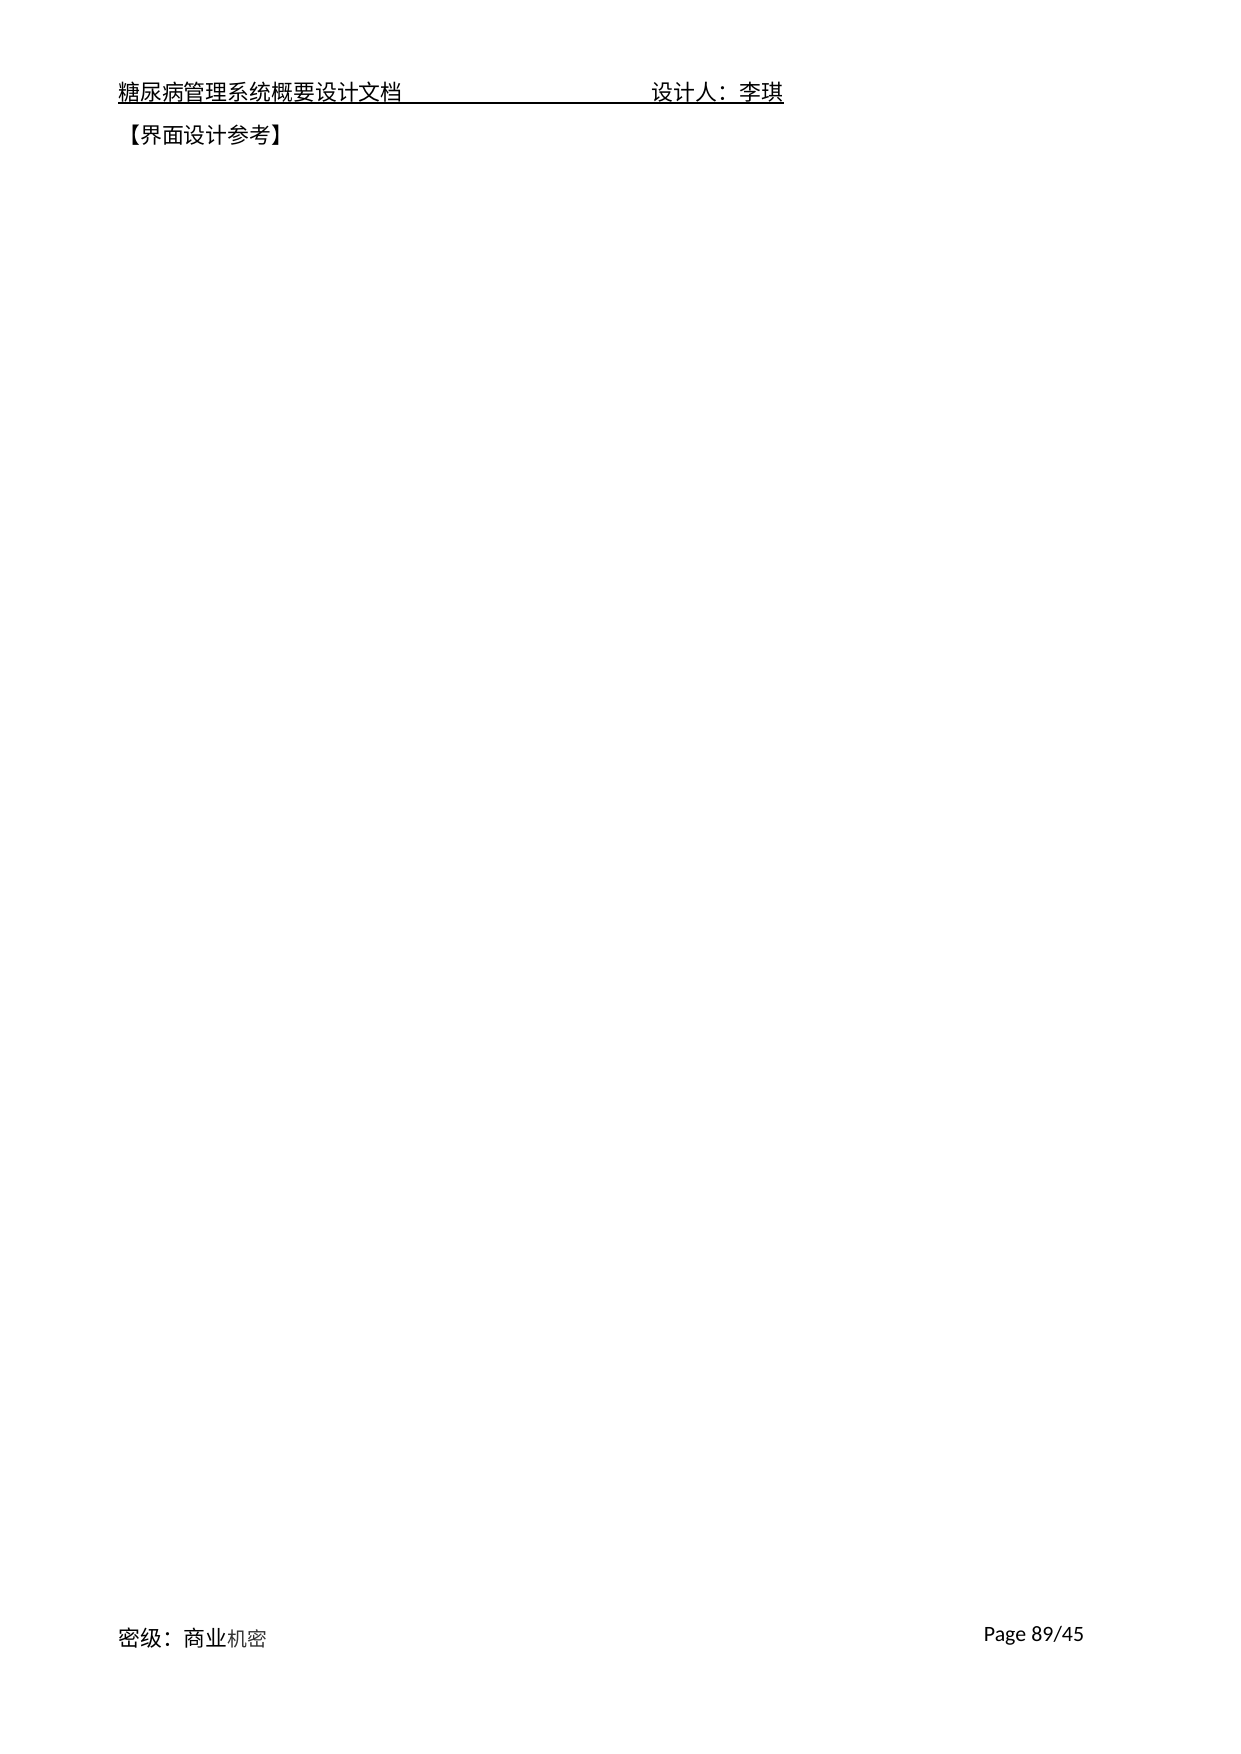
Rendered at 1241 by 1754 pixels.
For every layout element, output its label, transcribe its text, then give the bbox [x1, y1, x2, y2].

subtitle 【界面设计参考】 [118, 118, 1122, 150]
